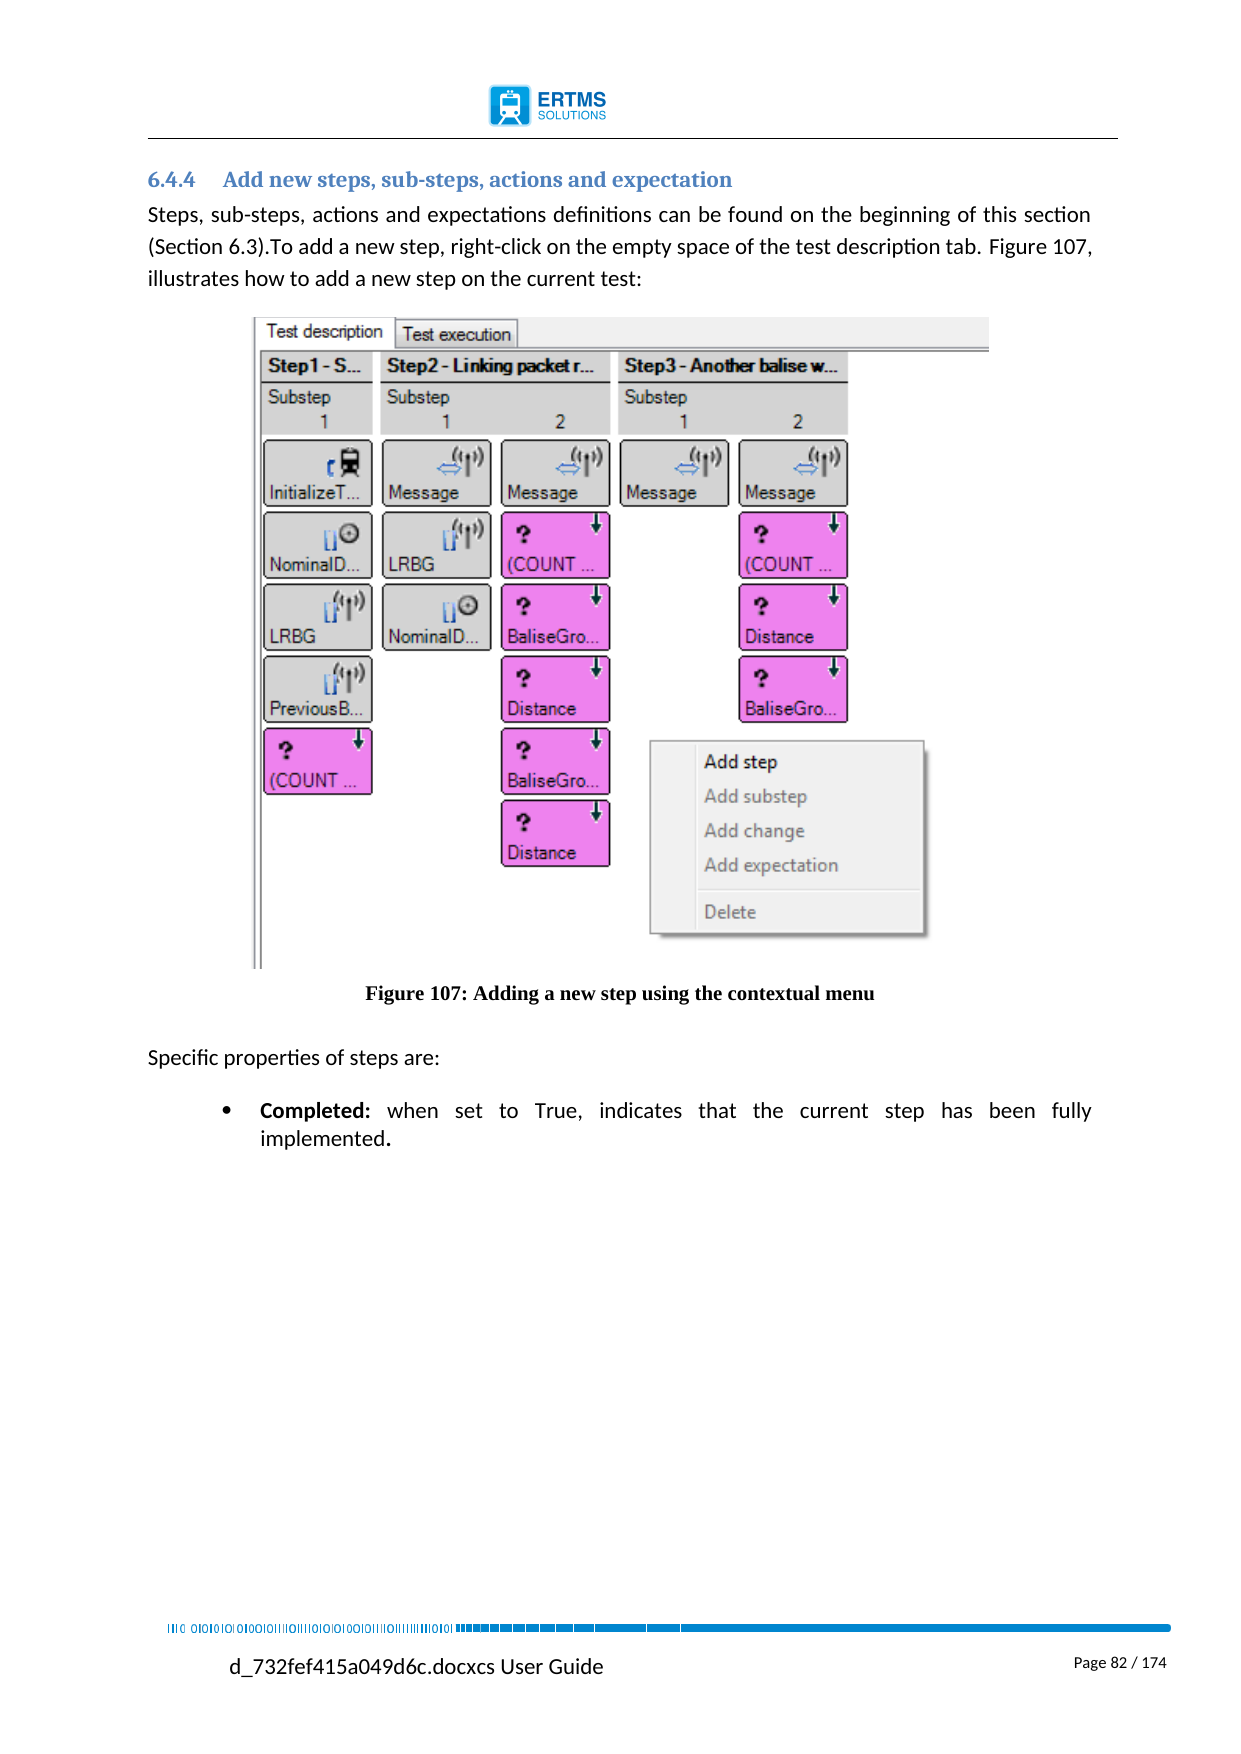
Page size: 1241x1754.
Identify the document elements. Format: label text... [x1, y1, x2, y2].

picture [167, 1624, 1171, 1633]
text Steps, sub-steps, actions and expectations definitions can be found on the beginning of this section (Section 6.3).To add a new step, right-click on the empty space of the test description tab. Figure 107, illustrates how to add a new step on the current test: [148, 200, 1093, 292]
list Completed: when set to True, indicates that the current step has been fully implemented. [223, 1096, 1093, 1152]
picture [251, 317, 989, 969]
text Specific properties of steps are: [148, 1043, 1093, 1071]
picture [477, 73, 617, 138]
text Figure 107: Adding a new step using the contextual menu [148, 981, 1093, 1005]
subtitle Add new steps, sub-steps, actions and expectation [148, 167, 1093, 193]
